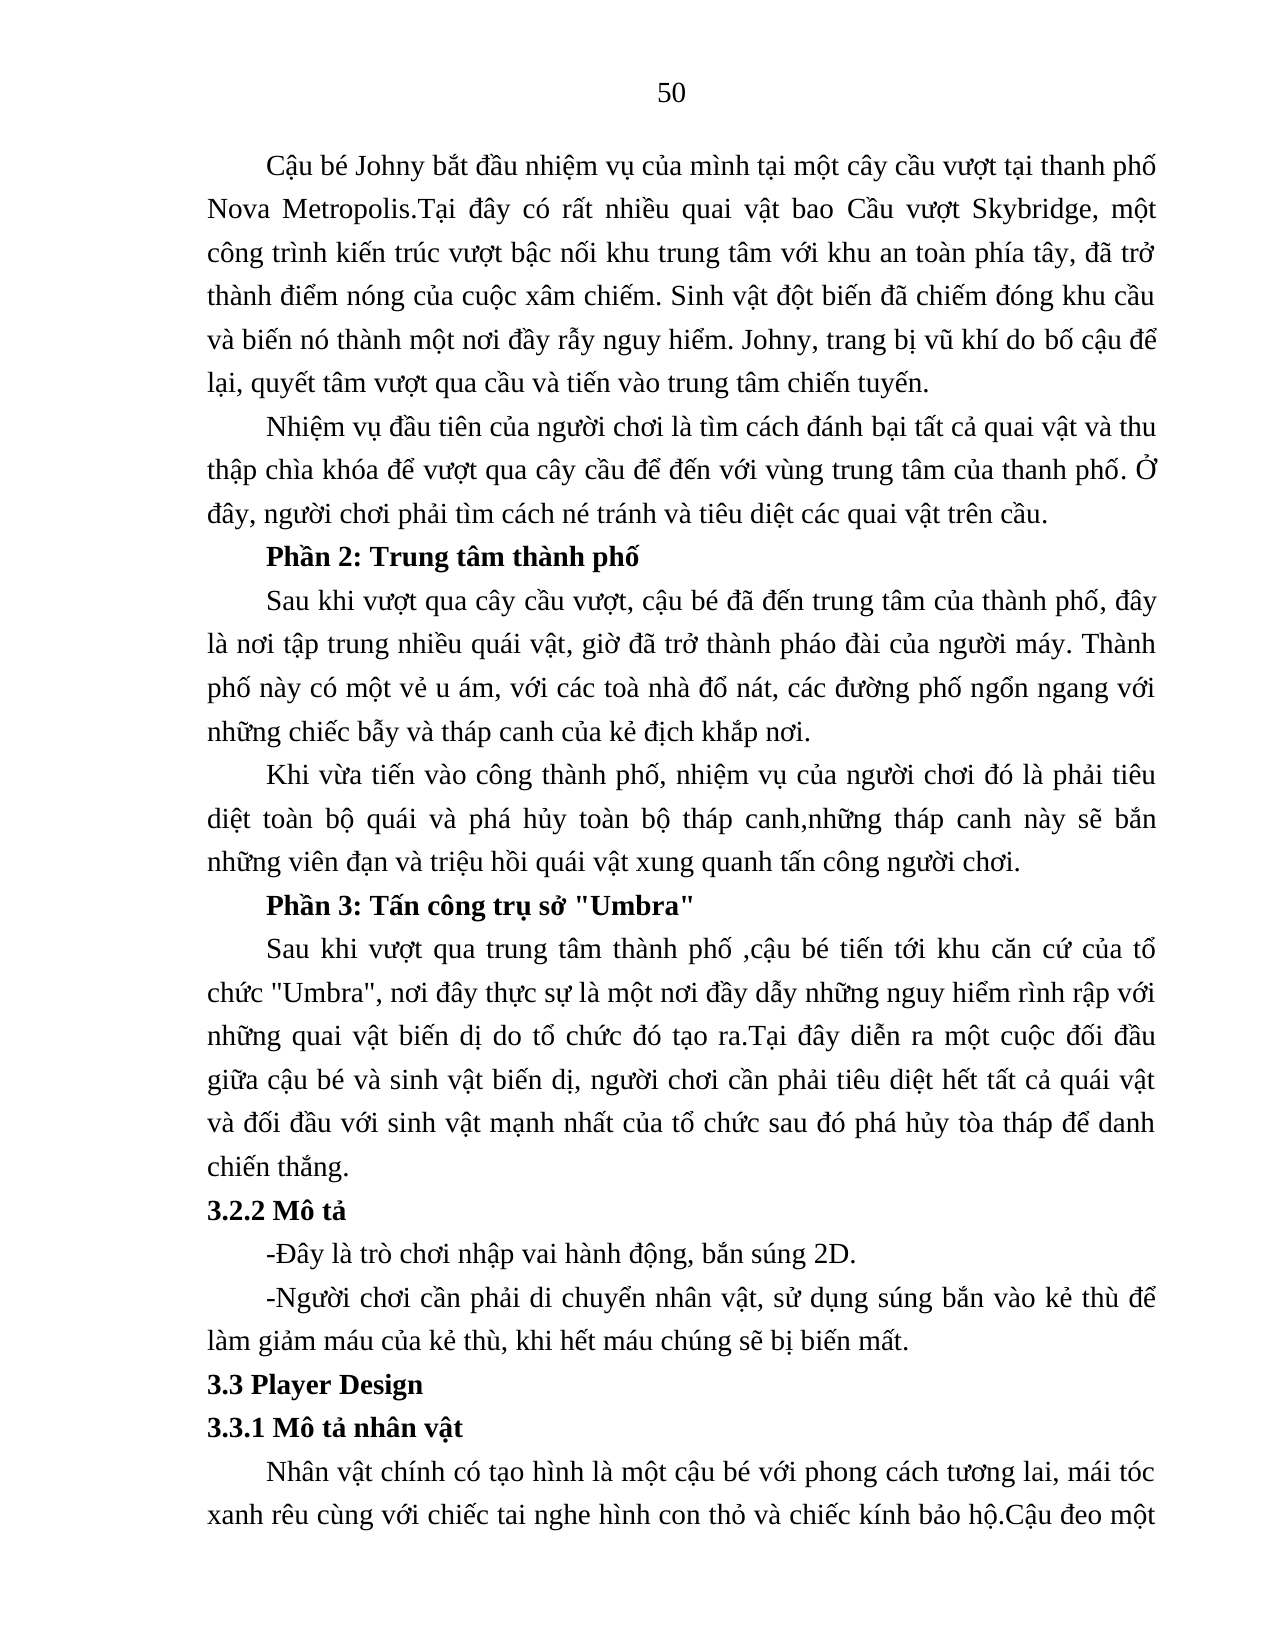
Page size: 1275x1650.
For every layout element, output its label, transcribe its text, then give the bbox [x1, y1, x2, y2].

text Phần 2: Trung tâm thành phố [207, 539, 1157, 573]
text Nhiệm vụ đầu tiên của người chơi là tìm cách đánh bại tất cả quai vật và thu thập chìa khóa để vượt qua cây cầu để đến với vùng trung tâm của thanh phố. Ở đây, người chơi phải tìm cách né tránh và tiêu diệt các quai vật trên cầu. [207, 409, 1157, 529]
subtitle 3.3.1 Mô tả nhân vật [207, 1410, 1157, 1444]
subtitle 3.3 Player Design [207, 1367, 1157, 1400]
text Sau khi vượt qua cây cầu vượt, cậu bé đã đến trung tâm của thành phố, đây là nơi tập trung nhiều quái vật, giờ đã trở thành pháo đài của người máy. Thành phố này có một vẻ u ám, với các toà nhà đổ nát, các đường phố ngổn ngang với những chiếc bẫy và tháp canh của kẻ địch khắp nơi. [207, 583, 1157, 747]
text Cậu bé Johny bắt đầu nhiệm vụ của mình tại một cây cầu vượt tại thanh phố Nova Metropolis.Tại đây có rất nhiều quai vật bao Cầu vượt Skybridge, một công trình kiến trúc vượt bậc nối khu trung tâm với khu an toàn phía tây, đã trở thành điểm nóng của cuộc xâm chiếm. Sinh vật đột biến đã chiếm đóng khu cầu và biến nó thành một nơi đầy rẫy nguy hiểm. Johny, trang bị vũ khí do bố cậu để lại, quyết tâm vượt qua cầu và tiến vào trung tâm chiến tuyến. [207, 148, 1157, 399]
subtitle 3.2.2 Mô tả [207, 1193, 1157, 1226]
text Sau khi vượt qua trung tâm thành phố ,cậu bé tiến tới khu căn cứ của tổ chức "Umbra", nơi đây thực sự là một nơi đầy dẫy những nguy hiểm rình rập với những quai vật biến dị do tổ chức đó tạo ra.Tại đây diễn ra một cuộc đối đầu giữa cậu bé và sinh vật biến dị, người chơi cần phải tiêu diệt hết tất cả quái vật và đối đầu với sinh vật mạnh nhất của tổ chức sau đó phá hủy tòa tháp để danh chiến thắng. [207, 931, 1157, 1183]
text Phần 3: Tấn công trụ sở "Umbra" [207, 888, 1157, 921]
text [207, 1454, 1157, 1531]
text -Người chơi cần phải di chuyển nhân vật, sử dụng súng bắn vào kẻ thù để làm giảm máu của kẻ thù, khi hết máu chúng sẽ bị biến mất. [207, 1280, 1157, 1357]
text Khi vừa tiến vào công thành phố, nhiệm vụ của người chơi đó là phải tiêu diệt toàn bộ quái và phá hủy toàn bộ tháp canh,những tháp canh này sẽ bắn những viên đạn và triệu hồi quái vật xung quanh tấn công người chơi. [207, 757, 1157, 878]
text -Đây là trò chơi nhập vai hành động, bắn súng 2D. [207, 1236, 1157, 1270]
